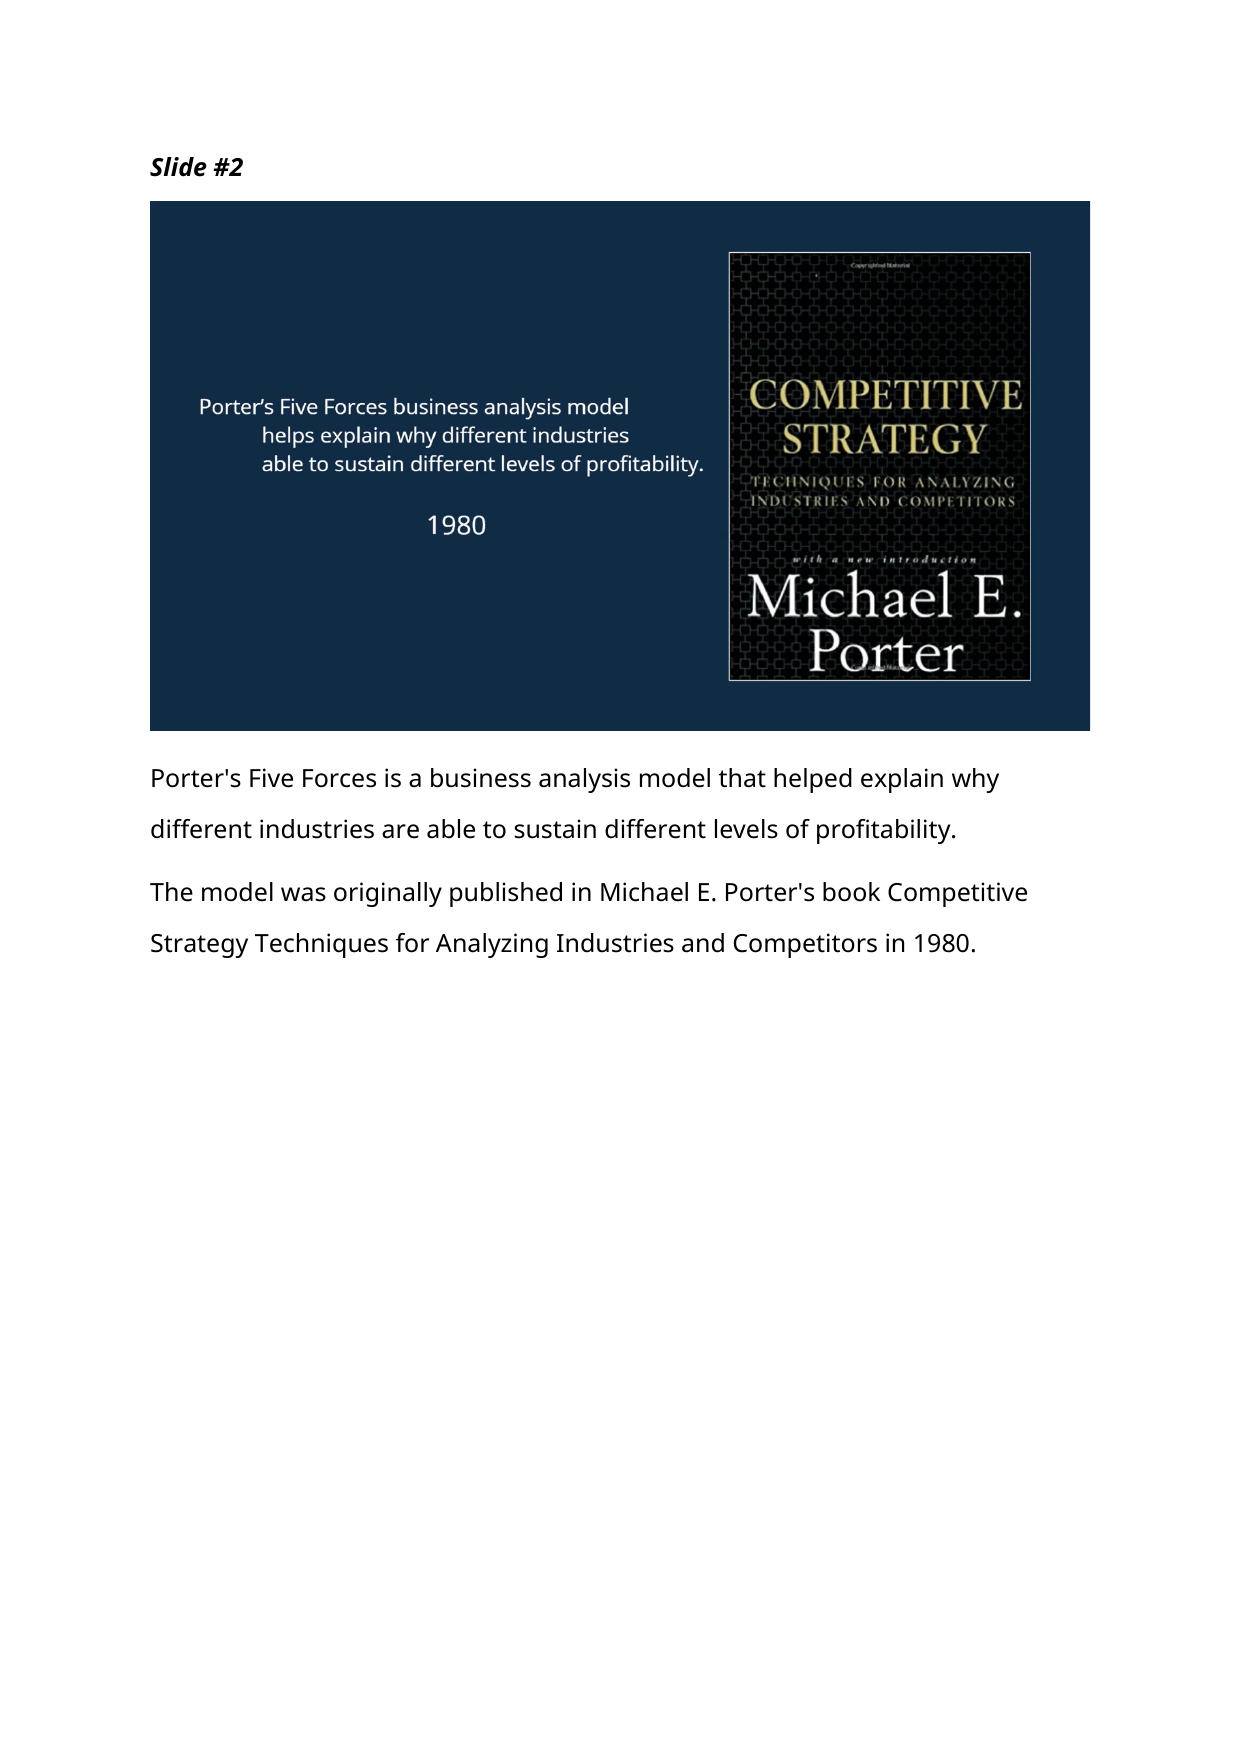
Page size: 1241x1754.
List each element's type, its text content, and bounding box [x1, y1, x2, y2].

picture [150, 201, 1091, 731]
subtitle Slide #2 [150, 150, 1090, 201]
text The model was originally published in Michael E. Porter's book Competitive Strategy Techniques for Analyzing Industries and Competitors in 1980. [150, 875, 1090, 960]
text Porter's Five Forces is a business analysis model that helped explain why different industries are able to sustain different levels of profitability. [150, 760, 1090, 846]
